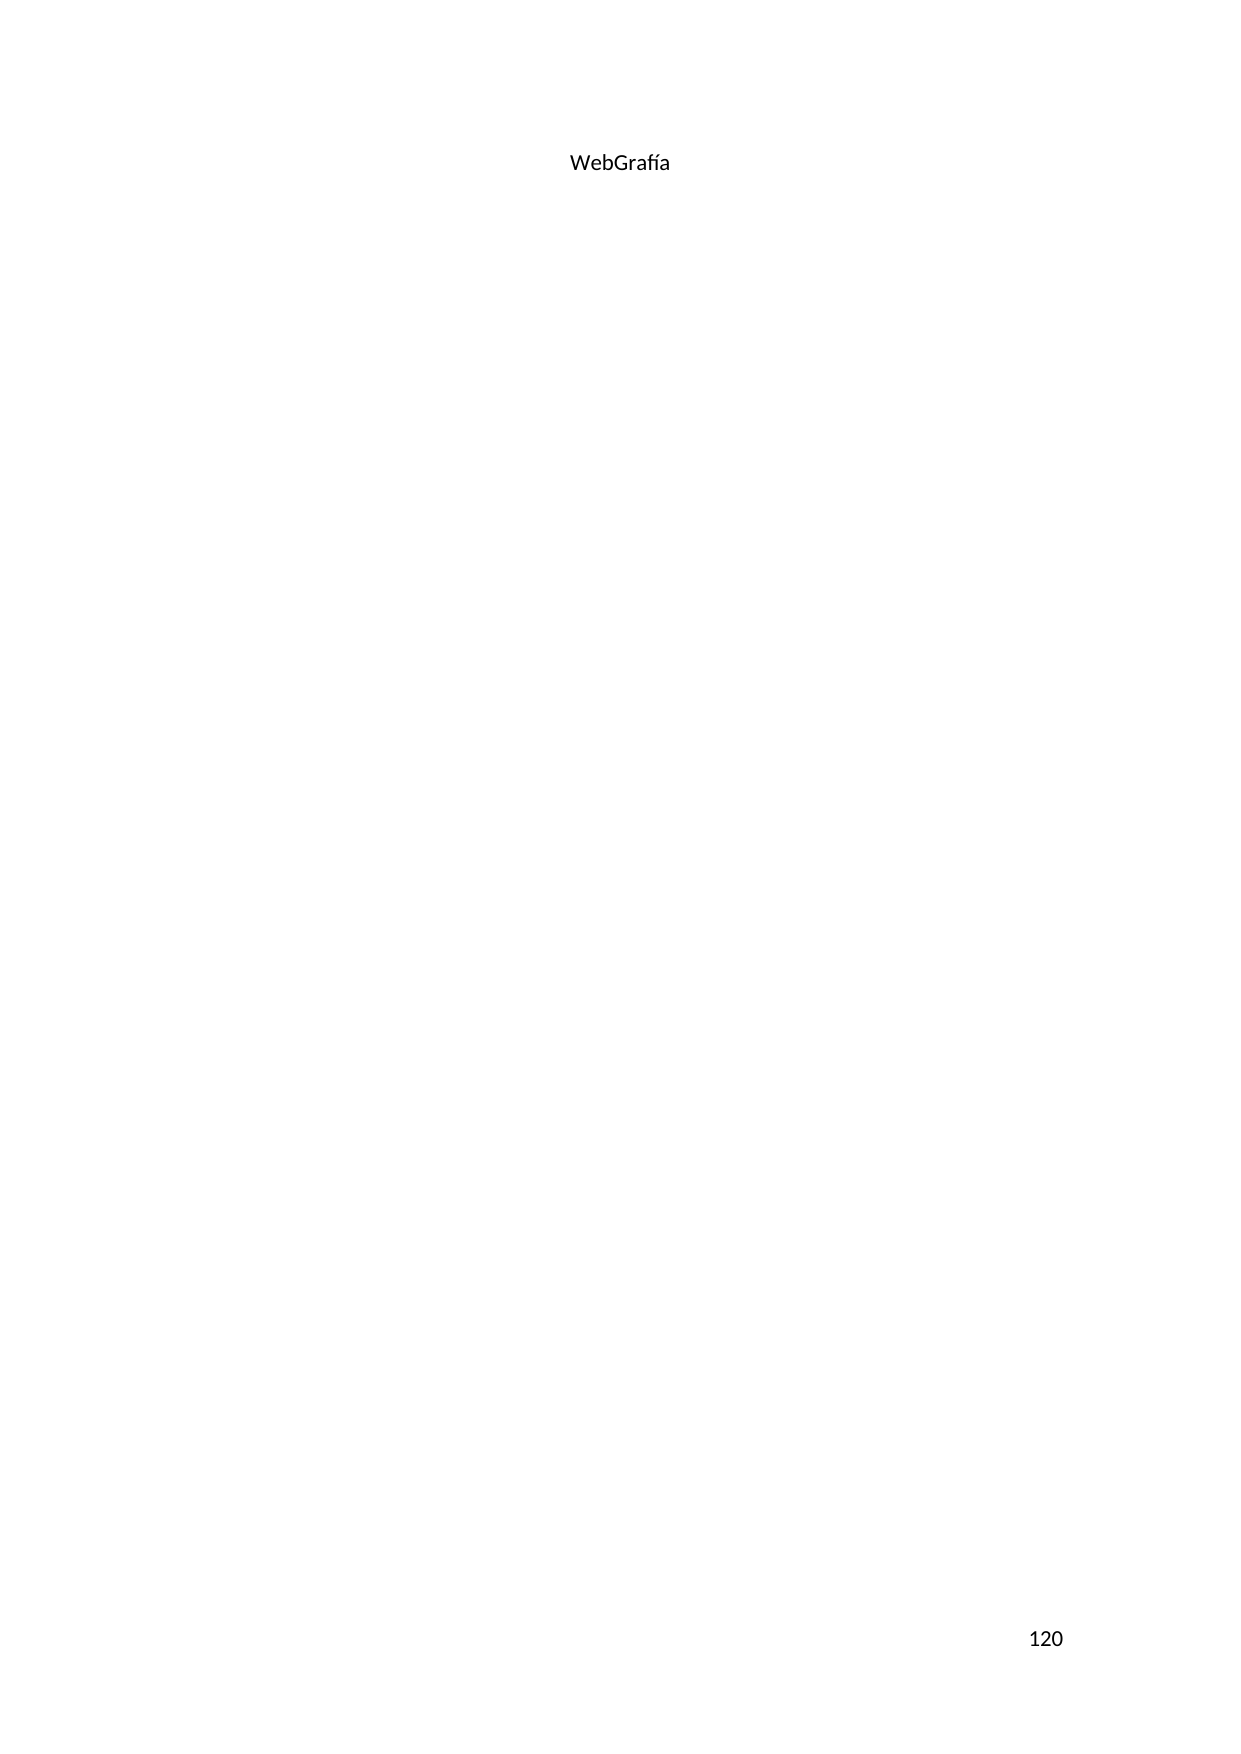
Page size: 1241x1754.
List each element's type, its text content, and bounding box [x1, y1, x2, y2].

text WebGrafía [177, 148, 1063, 176]
